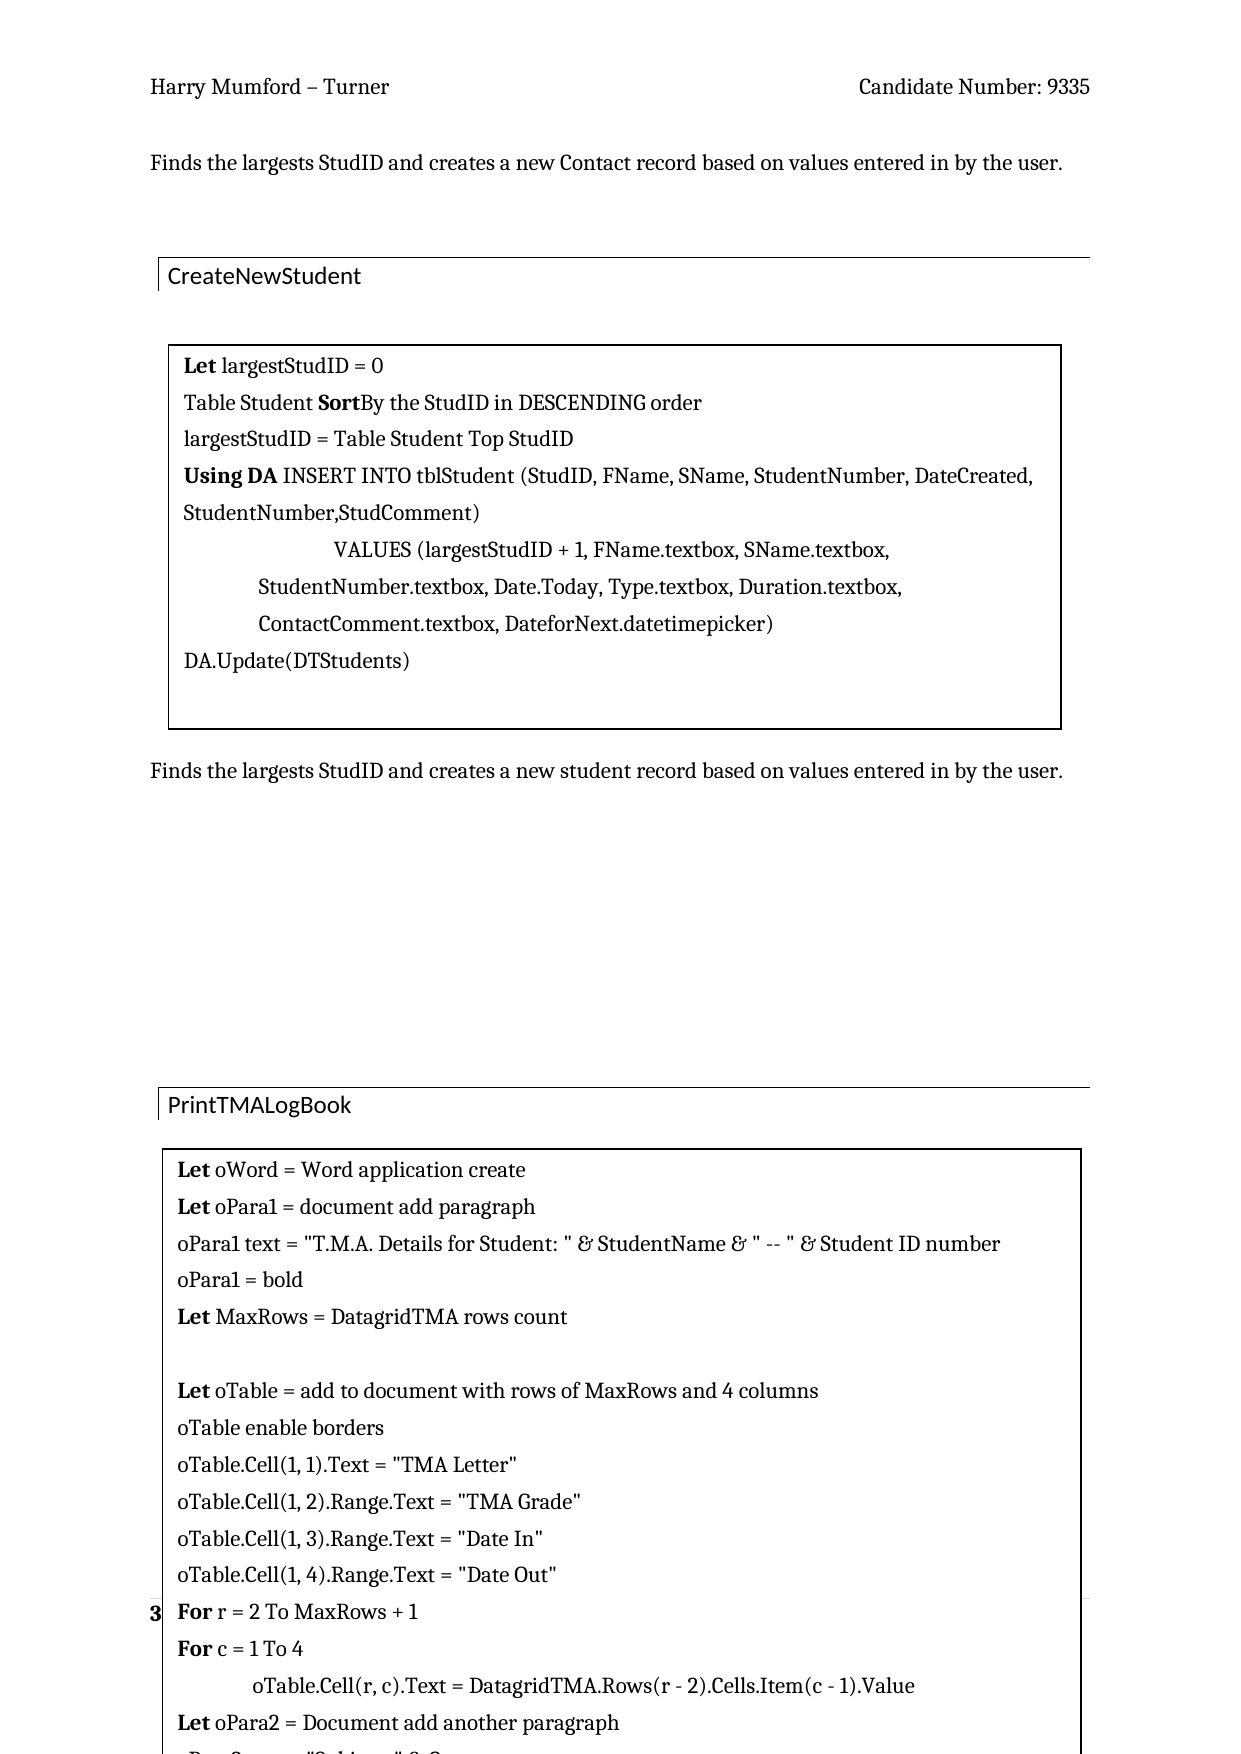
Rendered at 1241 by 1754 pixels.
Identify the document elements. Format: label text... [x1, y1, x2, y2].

text Finds the largests StudID and creates a new student record based on values entered in by the user. [150, 758, 1090, 784]
text Finds the largests StudID and creates a new Contact record based on values entered in by the user. [150, 150, 1090, 176]
subtitle PrintTMALogBook [159, 1088, 1090, 1120]
subtitle CreateNewStudent [159, 258, 1090, 291]
